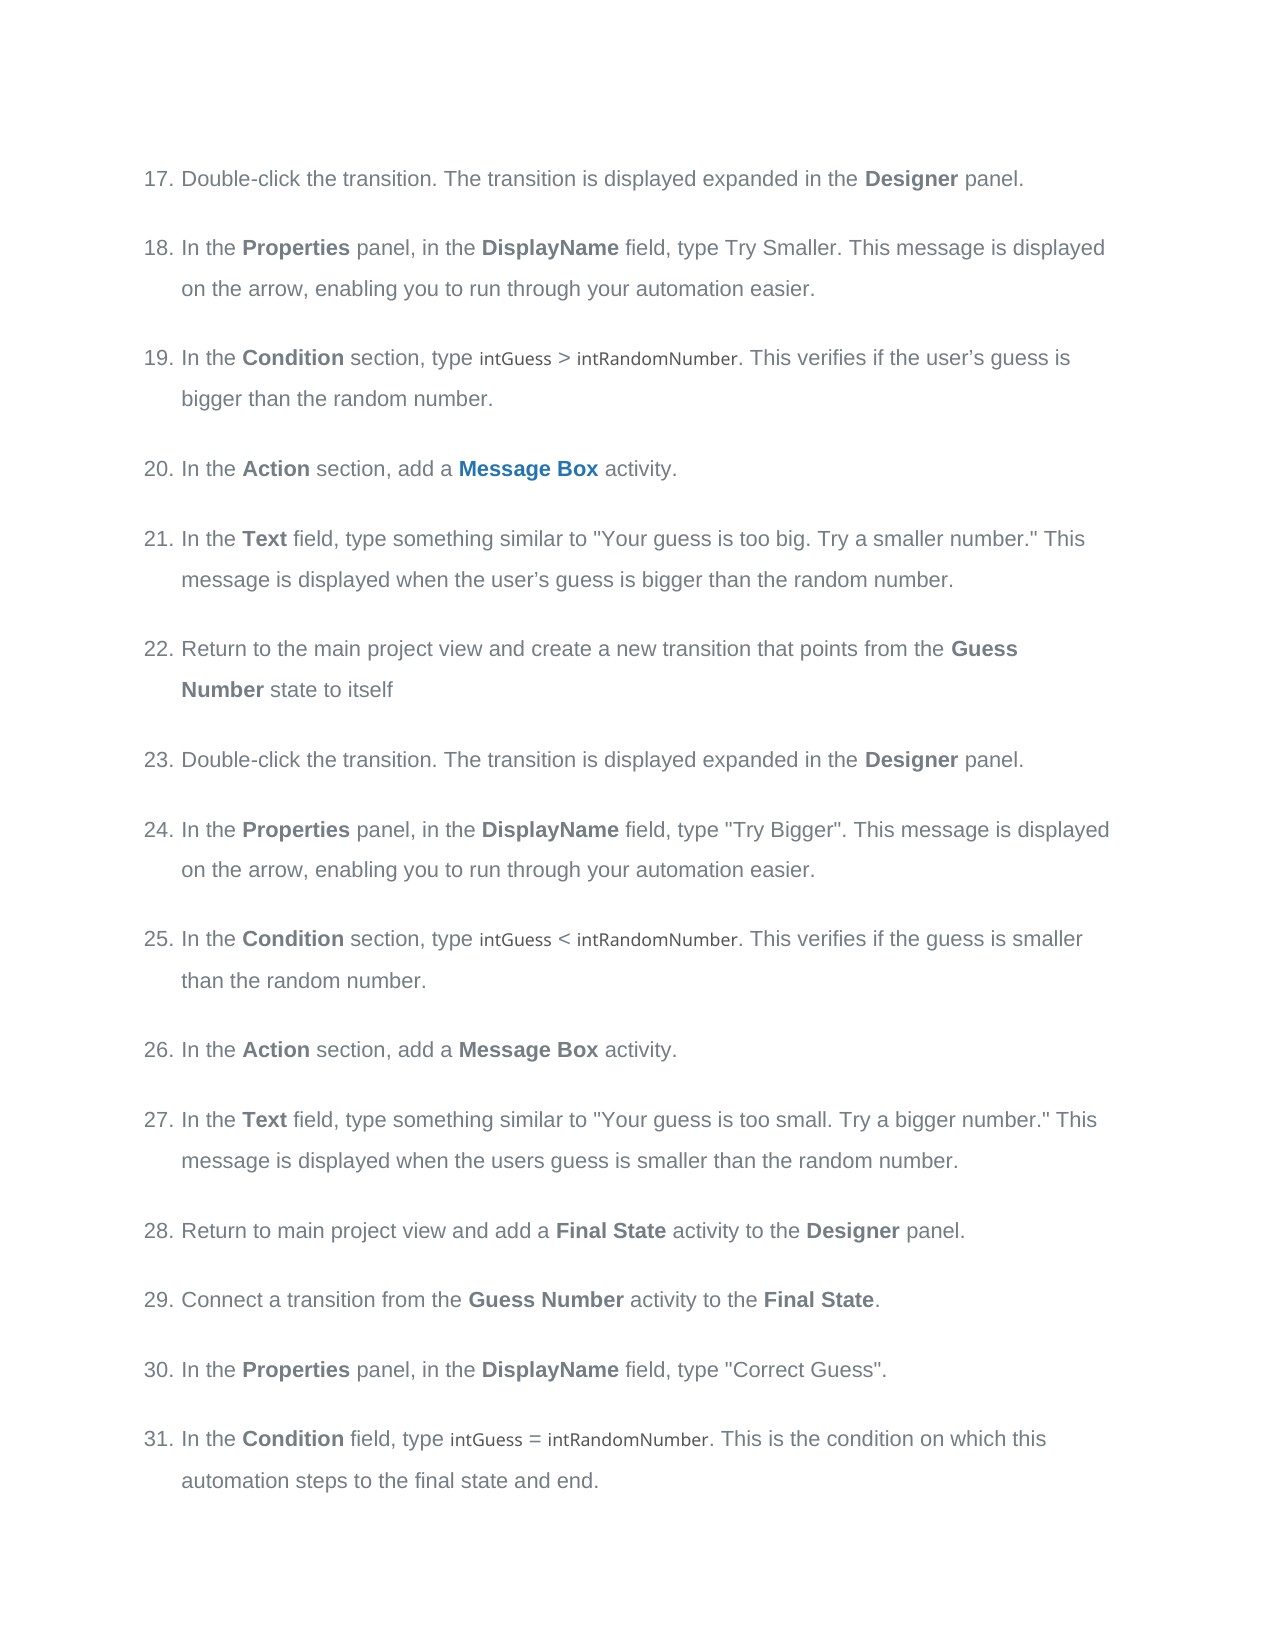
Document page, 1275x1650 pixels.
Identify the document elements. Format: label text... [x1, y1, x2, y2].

list In the Text field, type something similar to "Your guess is too small. Try a bigger number." This message is displayed when the users guess is smaller than the random number. [144, 1092, 1125, 1173]
list Return to the main project view and create a new transition that points from the Guess Number state to itself [144, 621, 1125, 702]
list Double-click the transition. The transition is displayed expanded in the Designer panel. [144, 150, 1125, 191]
list In the Properties panel, in the DisplayName field, type "Try Bigger". This message is displayed on the arrow, enabling you to run through your automation easier. [144, 801, 1125, 882]
list In the Action section, add a Message Box activity. [144, 1022, 1125, 1062]
list In the Condition field, type intGuess = intRandomNumber. This is the condition on which this automation steps to the final state and end. [144, 1411, 1125, 1493]
list In the Properties panel, in the DisplayName field, type Try Smaller. This message is displayed on the arrow, enabling you to run through your automation easier. [144, 220, 1125, 301]
list Connect a transition from the Guess Number activity to the Final State. [144, 1272, 1125, 1312]
list In the Text field, type something similar to "Your guess is too big. Try a smaller number." This message is displayed when the user’s guess is bigger than the random number. [144, 510, 1125, 592]
list In the Action section, add a Message Box activity. [144, 441, 1125, 481]
list In the Condition section, type intGuess < intRandomNumber. This verifies if the guess is smaller than the random number. [144, 911, 1125, 993]
list In the Condition section, type intGuess > intRandomNumber. This verifies if the user’s guess is bigger than the random number. [144, 330, 1125, 411]
list Double-click the transition. The transition is displayed expanded in the Designer panel. [144, 731, 1125, 772]
list In the Properties panel, in the DisplayName field, type "Correct Guess". [144, 1342, 1125, 1382]
list Return to main project view and add a Final State activity to the Designer panel. [144, 1202, 1125, 1243]
